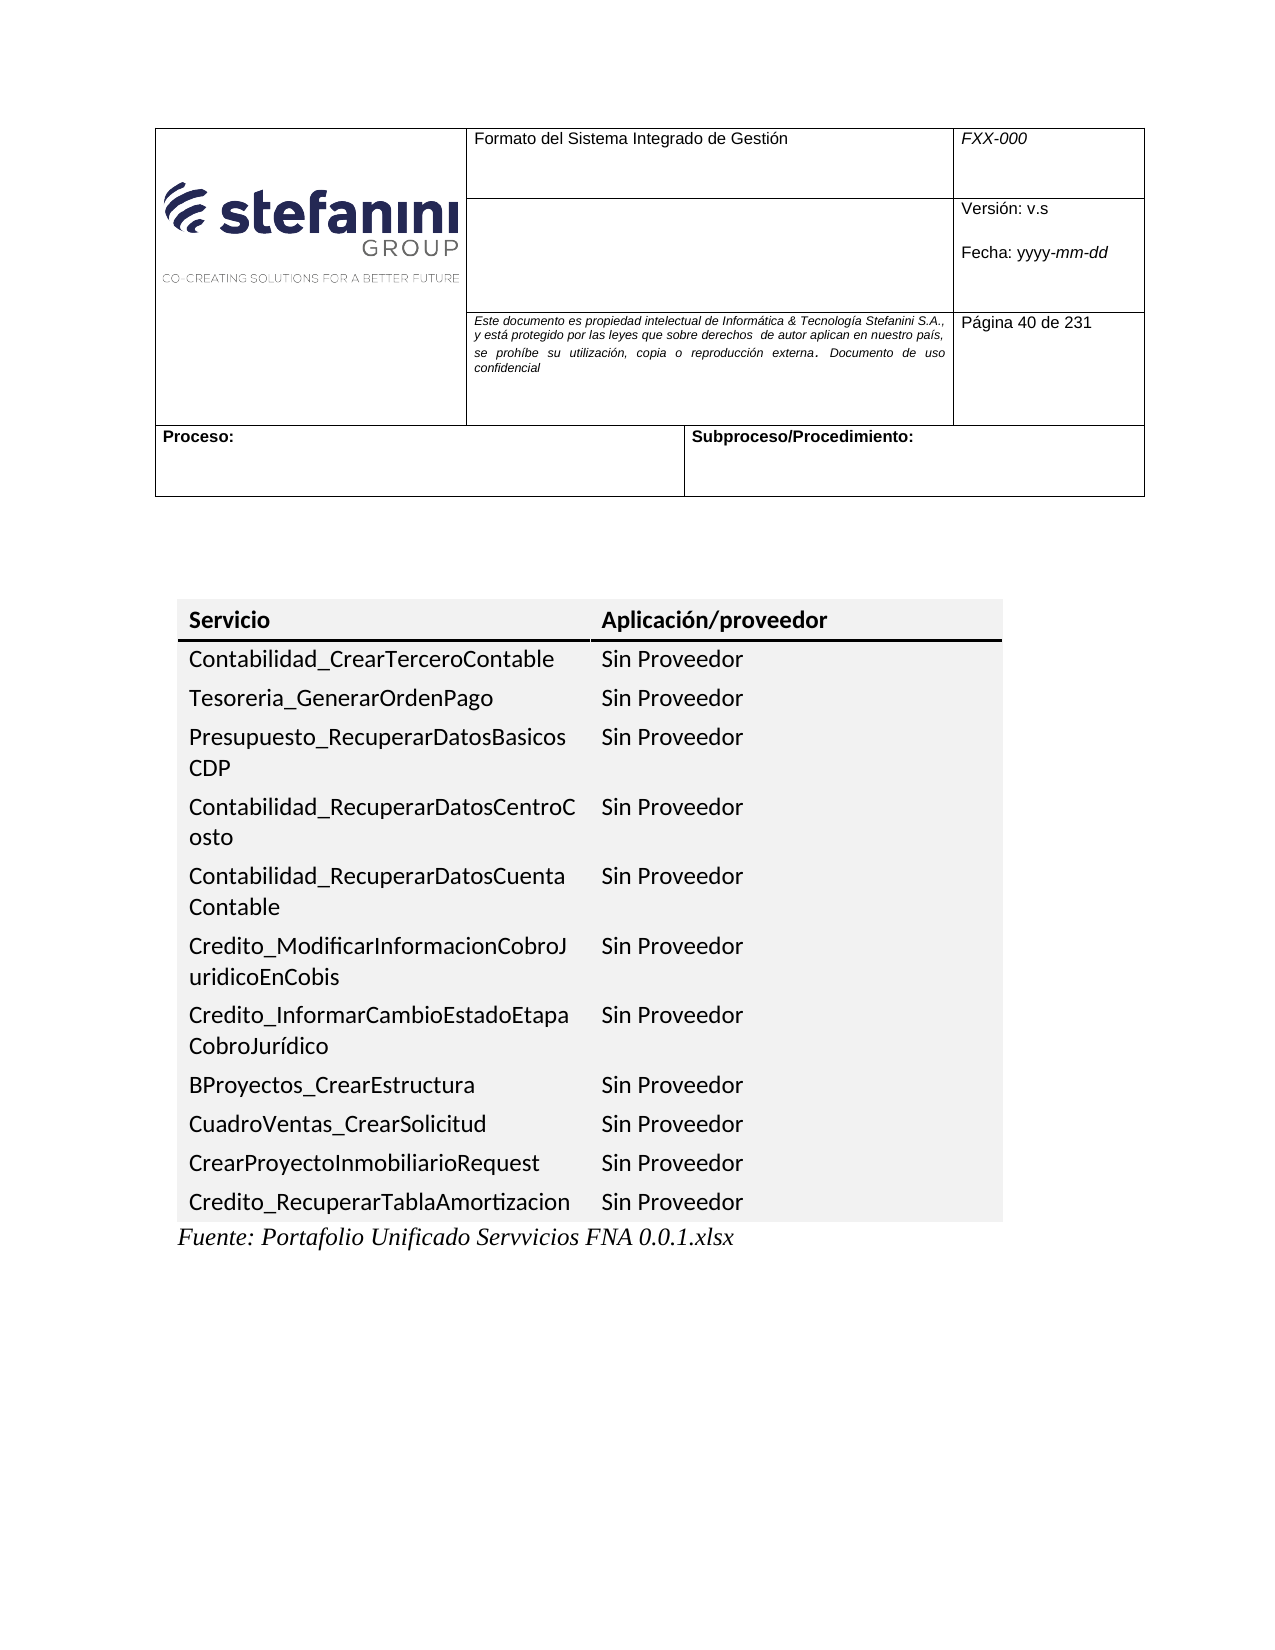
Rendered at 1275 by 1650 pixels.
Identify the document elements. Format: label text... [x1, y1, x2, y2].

table_cell Sin Proveedor [591, 1105, 1002, 1143]
table_cell Credito_InformarCambioEstadoEtapaCobroJurídico [178, 996, 590, 1064]
table_cell Sin Proveedor [591, 1183, 1002, 1221]
table_cell Credito_RecuperarTablaAmortizacion [178, 1183, 590, 1221]
table_header Servicio [178, 600, 590, 638]
table_cell Sin Proveedor [591, 787, 1002, 856]
picture [162, 182, 460, 286]
table_cell Sin Proveedor [591, 996, 1002, 1064]
table_cell Sin Proveedor [591, 857, 1002, 925]
table_cell Sin Proveedor [591, 679, 1002, 717]
table_cell Sin Proveedor [591, 1066, 1002, 1103]
table_cell Contabilidad_RecuperarDatosCentroCosto [178, 787, 590, 856]
table_cell Credito_ModificarInformacionCobroJuridicoEnCobis [178, 926, 590, 995]
table_cell CrearProyectoInmobiliarioRequest [178, 1144, 590, 1182]
table_cell Tesoreria_GenerarOrdenPago [178, 679, 590, 717]
table_cell Sin Proveedor [591, 642, 1002, 677]
table_cell BProyectos_CrearEstructura [178, 1066, 590, 1103]
text Fuente: Portafolio Unificado Servvicios FNA 0.0.1.xlsx [177, 1222, 1098, 1251]
table_cell Sin Proveedor [591, 926, 1002, 995]
table_cell CuadroVentas_CrearSolicitud [178, 1105, 590, 1143]
table_cell Sin Proveedor [591, 1144, 1002, 1182]
table_cell Presupuesto_RecuperarDatosBasicosCDP [178, 718, 590, 786]
table_cell Contabilidad_RecuperarDatosCuentaContable [178, 857, 590, 925]
table_cell Contabilidad_CrearTerceroContable [178, 642, 590, 677]
table_cell Sin Proveedor [591, 718, 1002, 786]
table_header Aplicación/proveedor [591, 600, 1002, 638]
